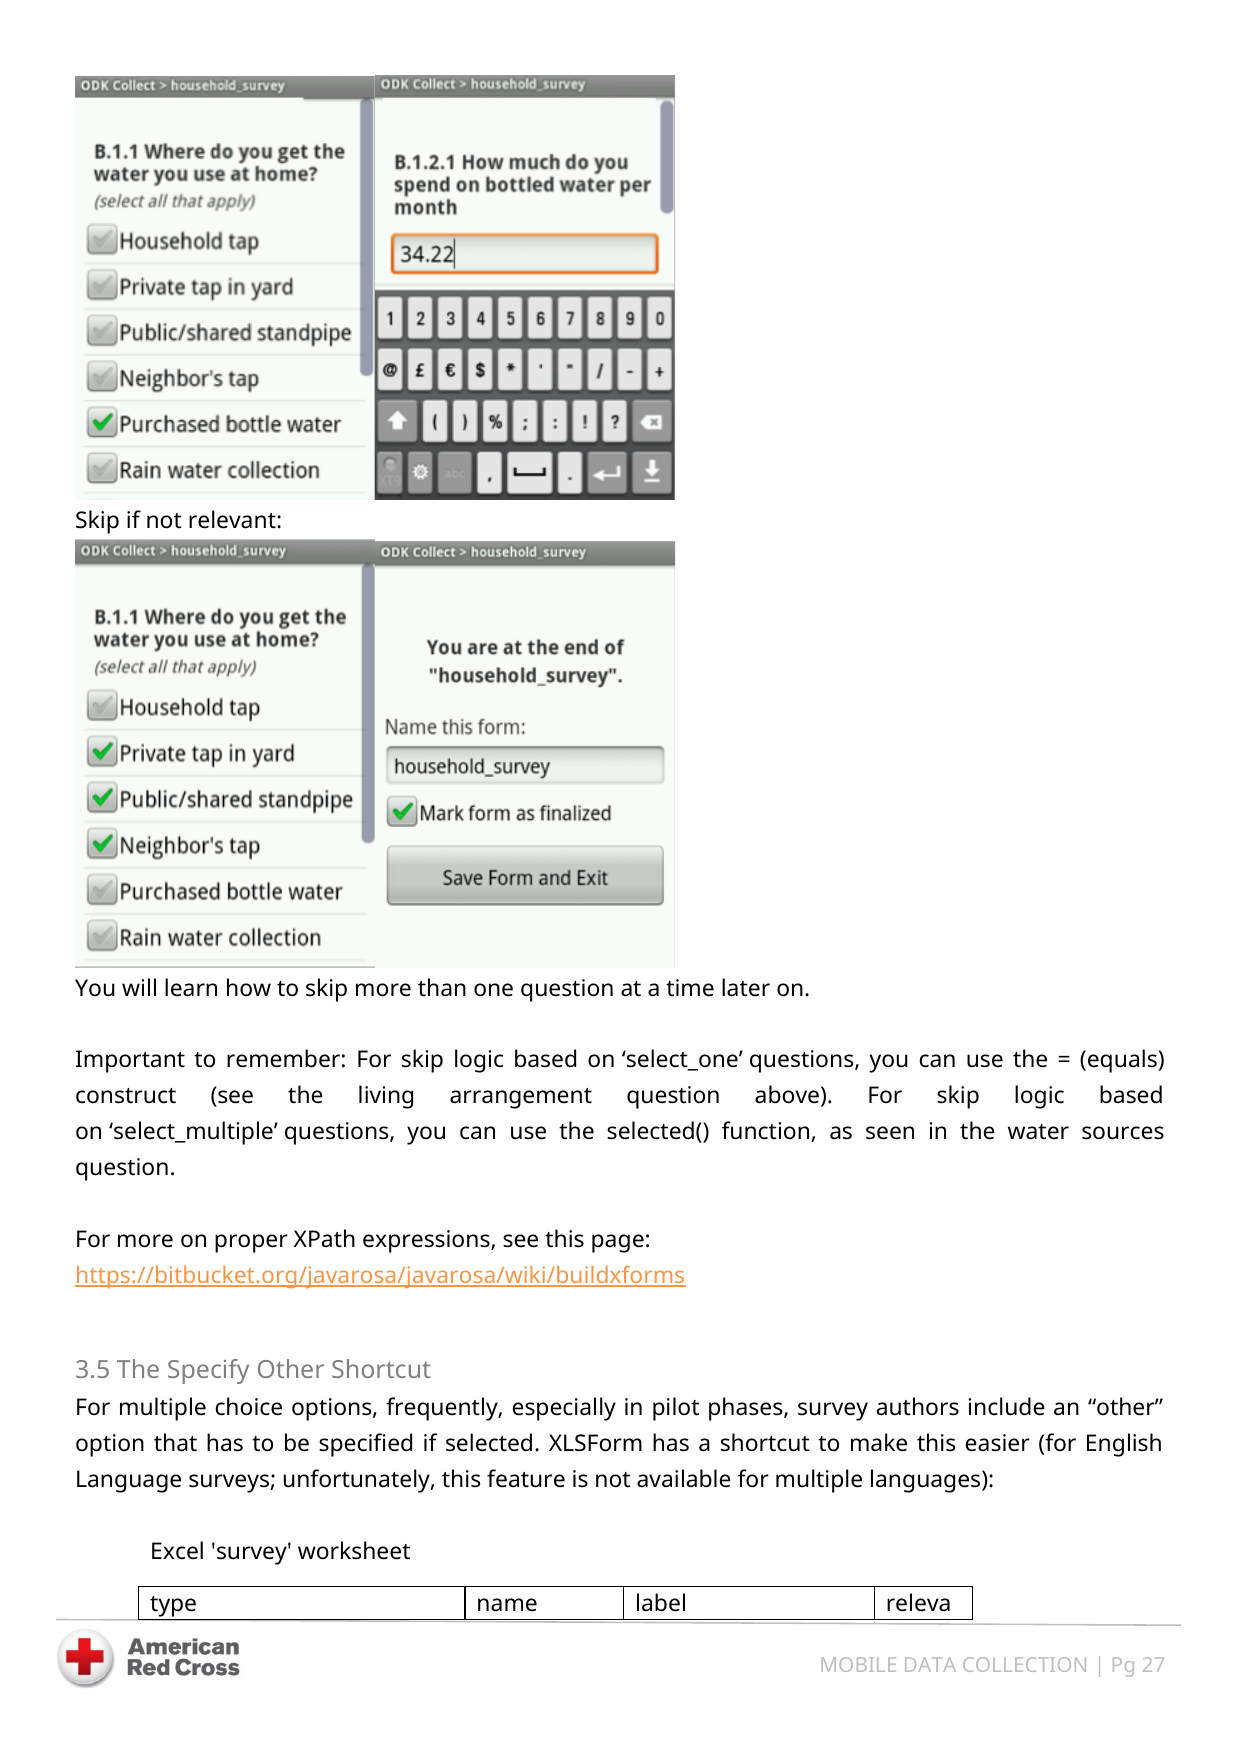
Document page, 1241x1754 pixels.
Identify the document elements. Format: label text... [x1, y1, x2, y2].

picture [75, 75, 675, 500]
picture [37, 1625, 263, 1689]
picture [75, 539, 675, 968]
table_header relevant [875, 1587, 972, 1618]
text You will learn how to skip more than one question at a time later on. [75, 972, 1165, 1003]
text Skip if not relevant: [75, 504, 1165, 535]
subtitle 3.5 The Specify Other Shortcut [75, 1352, 1165, 1386]
text Important to remember: For skip logic based on ‘select_one’ questions, you can use the = (equals) construct (see the living arrangement question above). For skip logic based on ‘select_multiple’ questions, you can use the selected() function, as seen in the water sources question. [75, 1043, 1165, 1182]
table_header label [624, 1587, 874, 1618]
table_header name [466, 1587, 623, 1618]
text For multiple choice options, frequently, especially in pilot phases, survey authors include an “other” option that has to be specified if selected. XLSForm has a shortcut to make this easier (for English Language surveys; unfortunately, this feature is not available for multiple languages): [75, 1391, 1165, 1494]
text For more on proper XPath expressions, see this page: https://bitbucket.org/javarosa/javarosa/wiki/buildxforms [75, 1223, 1165, 1290]
text Excel 'survey' worksheet [75, 1535, 1165, 1566]
table_header type [139, 1587, 464, 1618]
